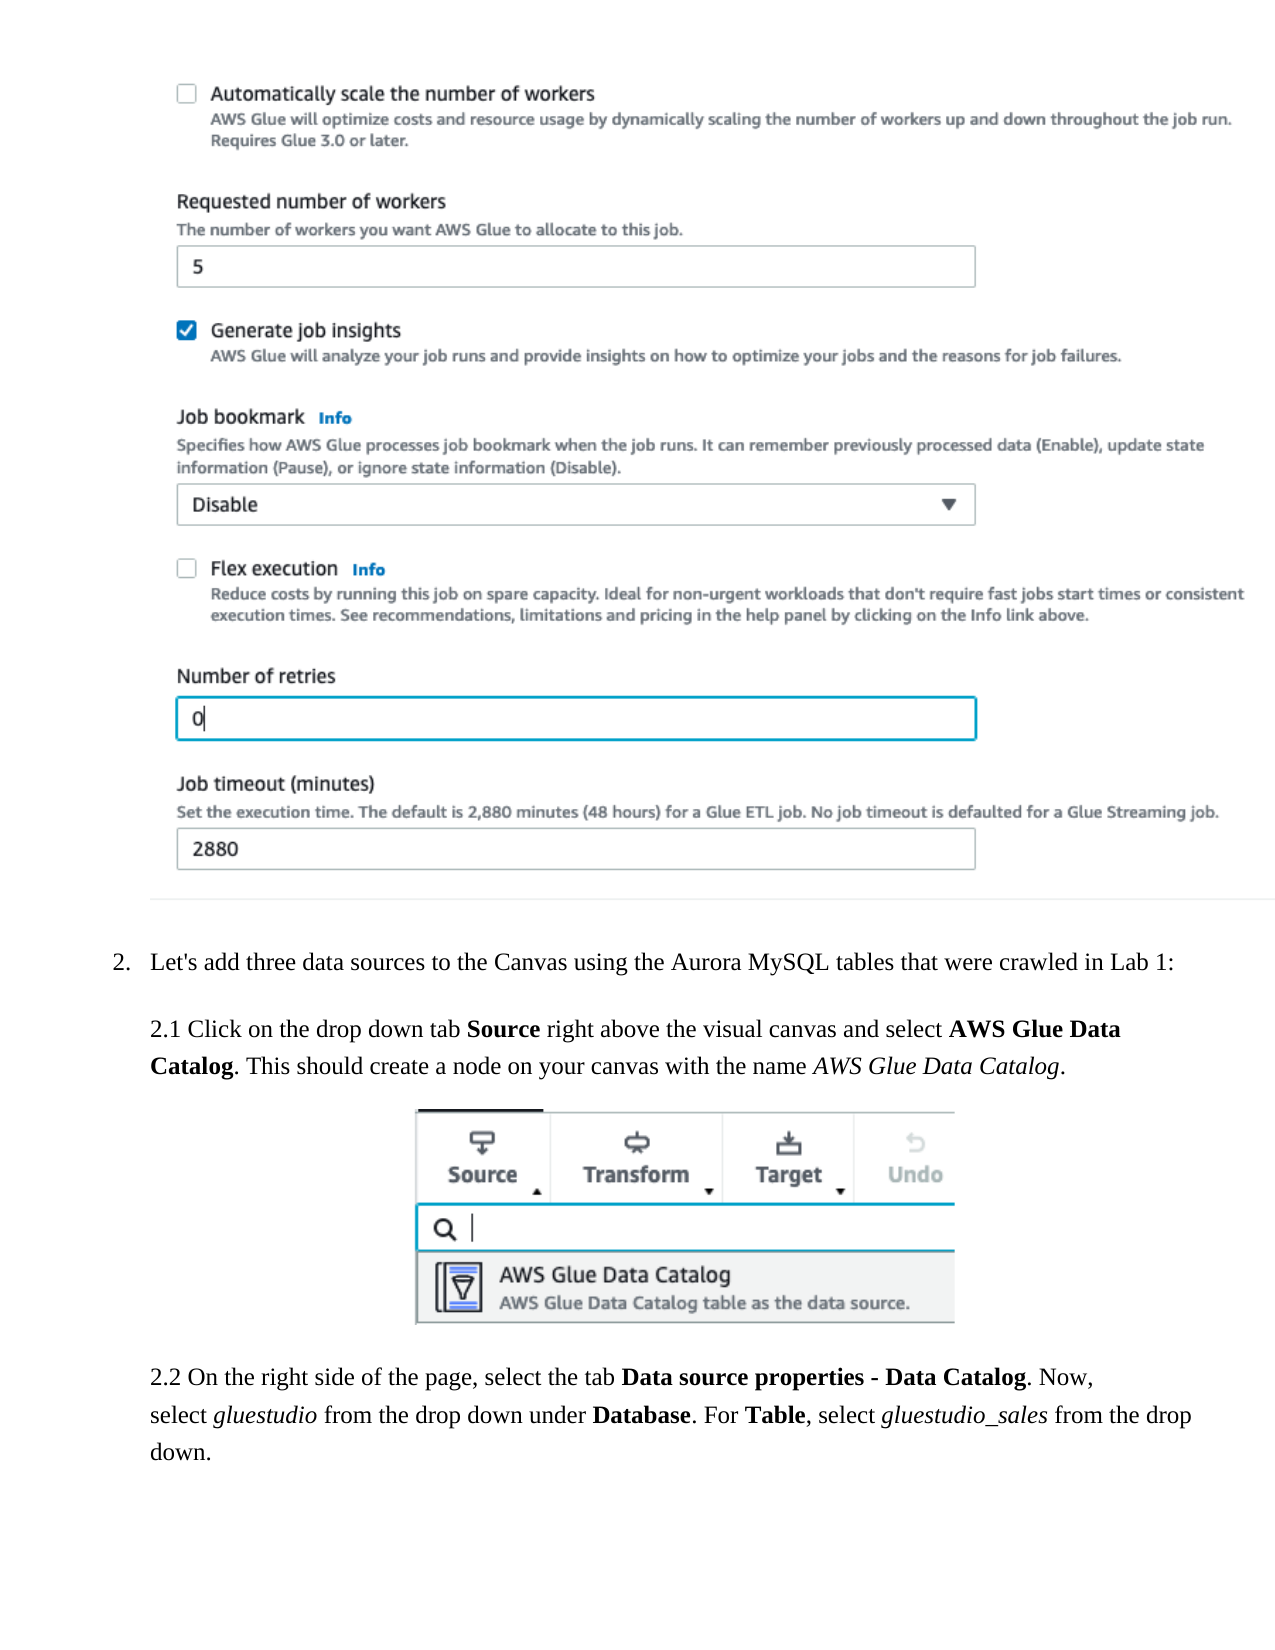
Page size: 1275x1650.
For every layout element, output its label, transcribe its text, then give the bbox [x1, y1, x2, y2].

picture [150, 75, 1275, 910]
picture [395, 1109, 955, 1325]
picture [418, 1206, 955, 1249]
text 2.1 Click on the drop down tab Source right above the visual canvas and select AWS Glue Data Catalog. This should create a node on your canvas with the name AWS Glue Data Catalog. [150, 1005, 1200, 1080]
text 2.2 On the right side of the page, select the tab Data source properties - Data Catalog. Now, select gluestudio from the drop down under Database. For Table, select gluestudio_sales from the drop down. [150, 1354, 1200, 1466]
list Let's add three data sources to the Canvas using the Aurora MySQL tables that were crawled in Lab 1: [112, 938, 1200, 976]
